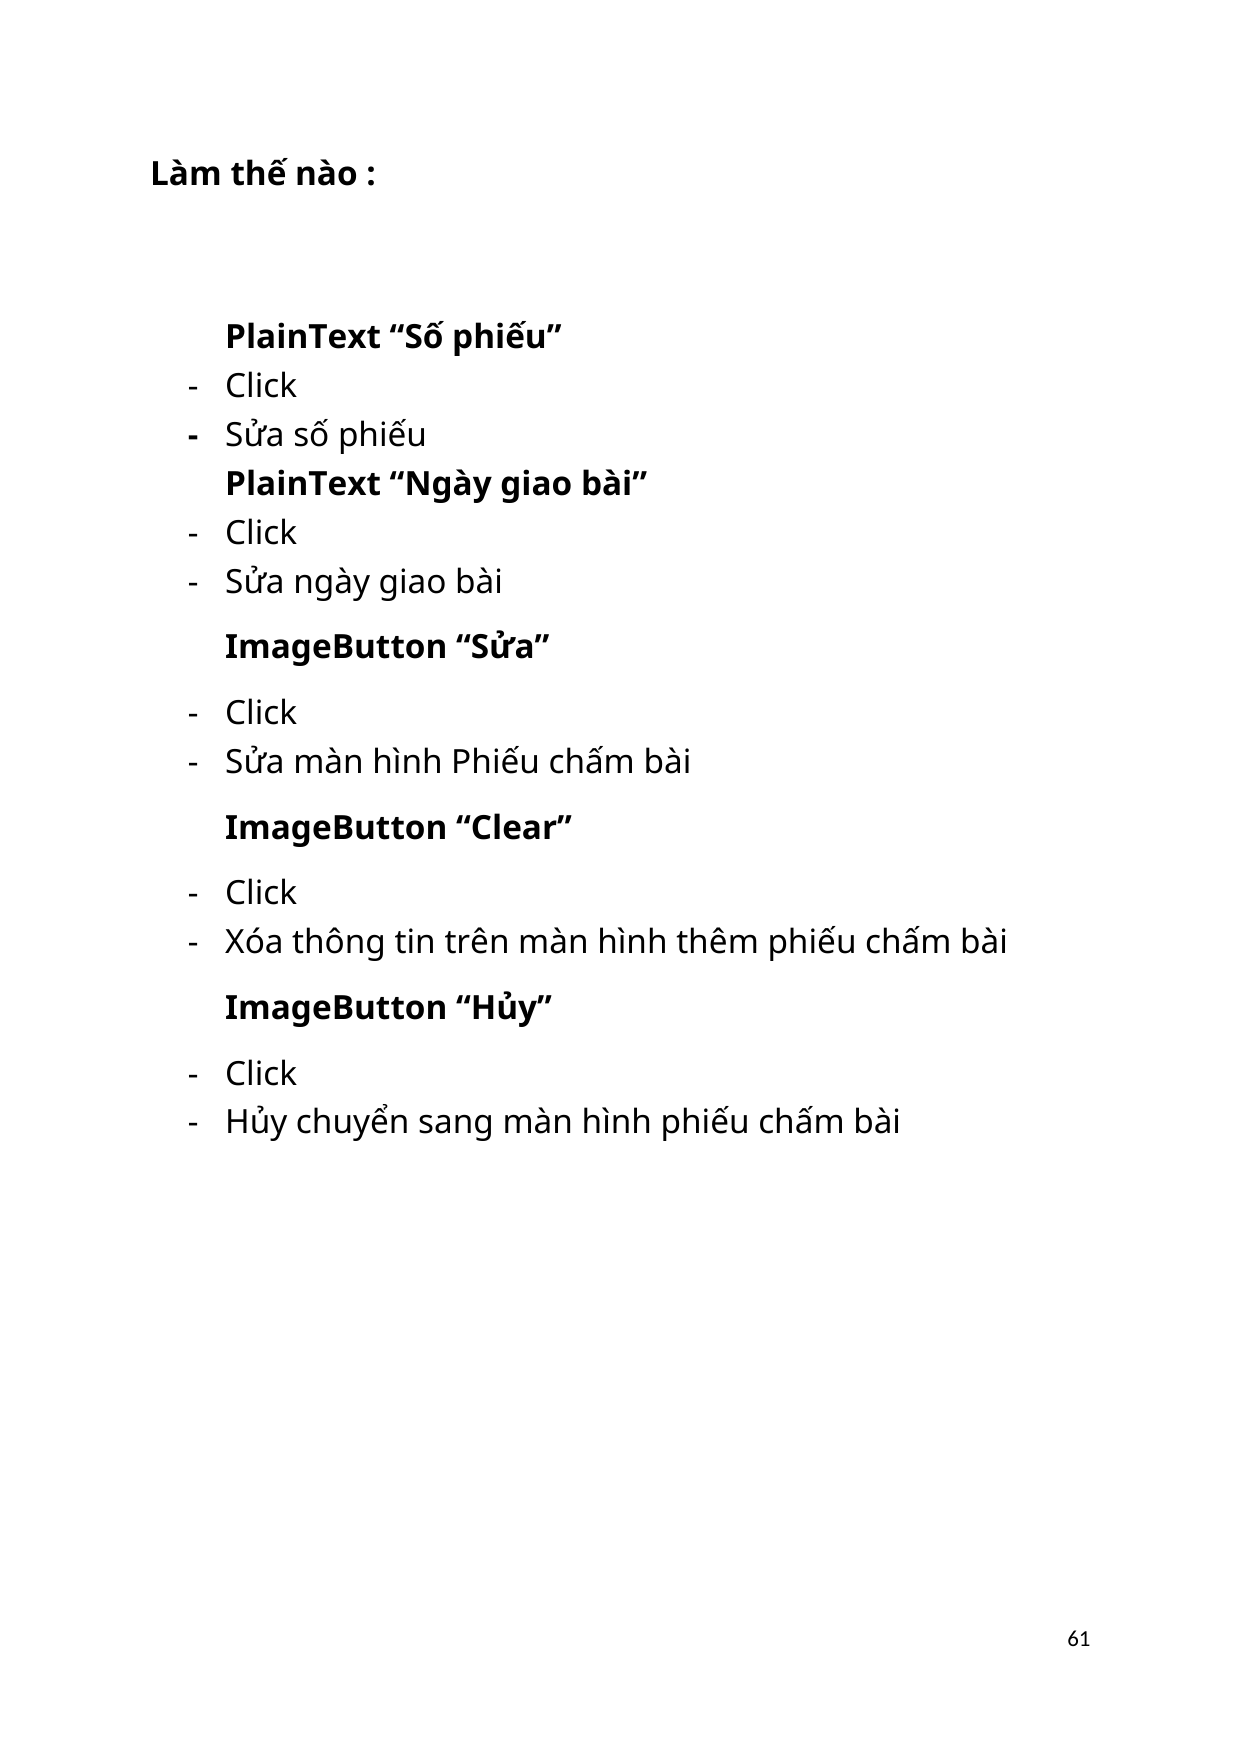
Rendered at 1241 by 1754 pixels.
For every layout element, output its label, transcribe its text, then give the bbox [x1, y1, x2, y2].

list Sửa màn hình Phiếu chấm bài [187, 738, 1090, 783]
list PlainText “Số phiếu” [225, 313, 1090, 358]
list Sửa số phiếu [187, 411, 1090, 456]
list Sửa ngày giao bài [187, 558, 1090, 603]
text ImageButton “Hủy” [225, 984, 1090, 1029]
text ImageButton “Sửa” [225, 623, 1090, 669]
list PlainText “Ngày giao bài” [225, 460, 1090, 505]
list Click [187, 869, 1090, 914]
text Làm thế nào : [150, 150, 1090, 195]
list Click [187, 362, 1090, 407]
list Hủy chuyển sang màn hình phiếu chấm bài [187, 1098, 1090, 1144]
text ImageButton “Clear” [225, 803, 1090, 849]
list Click [187, 509, 1090, 554]
list Click [187, 1049, 1090, 1095]
list Click [187, 689, 1090, 734]
list Xóa thông tin trên màn hình thêm phiếu chấm bài [187, 918, 1090, 963]
